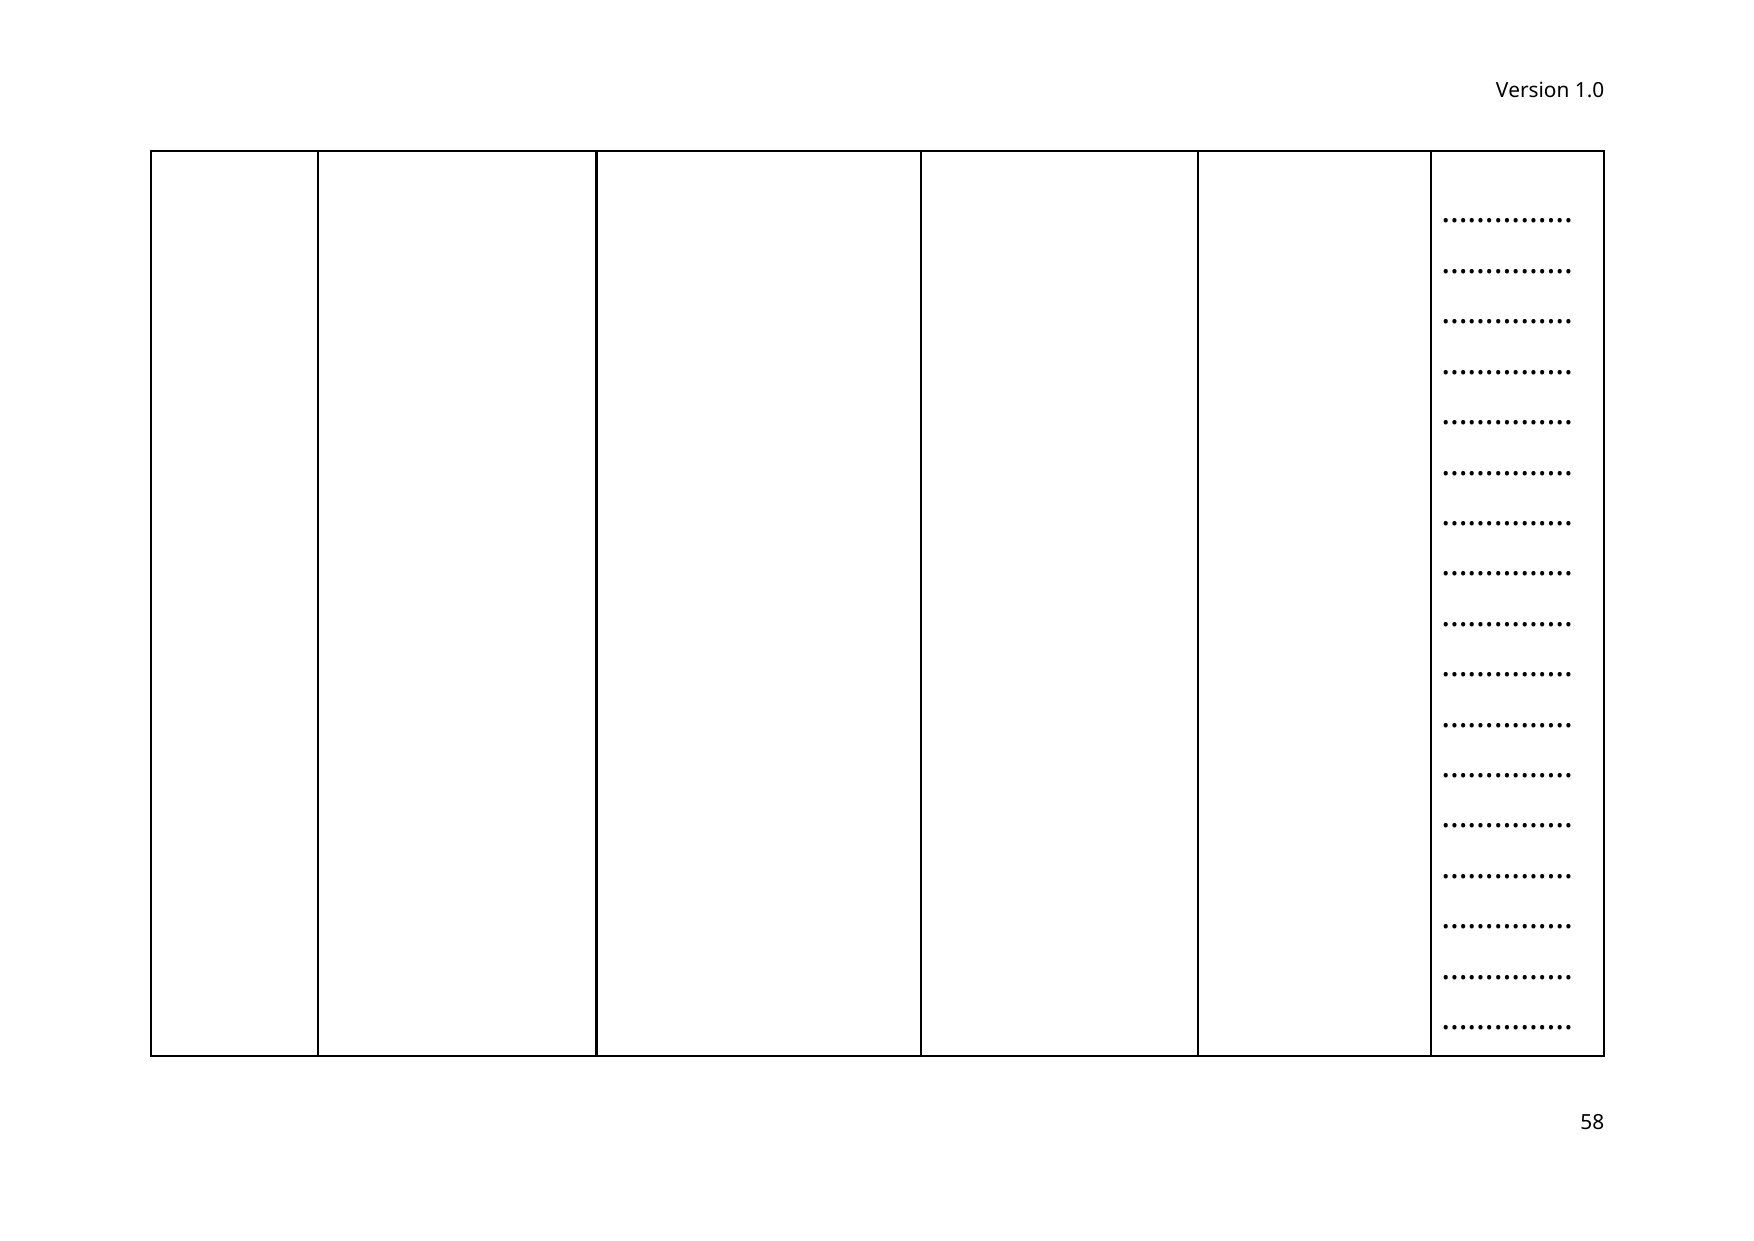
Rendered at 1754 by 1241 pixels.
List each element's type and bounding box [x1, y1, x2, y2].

table_cell [1432, 152, 1603, 1055]
table_cell [598, 152, 920, 1055]
table_cell [1199, 152, 1430, 1055]
table_cell [152, 152, 317, 1055]
table_cell [319, 152, 595, 1055]
table_cell [922, 152, 1197, 1055]
